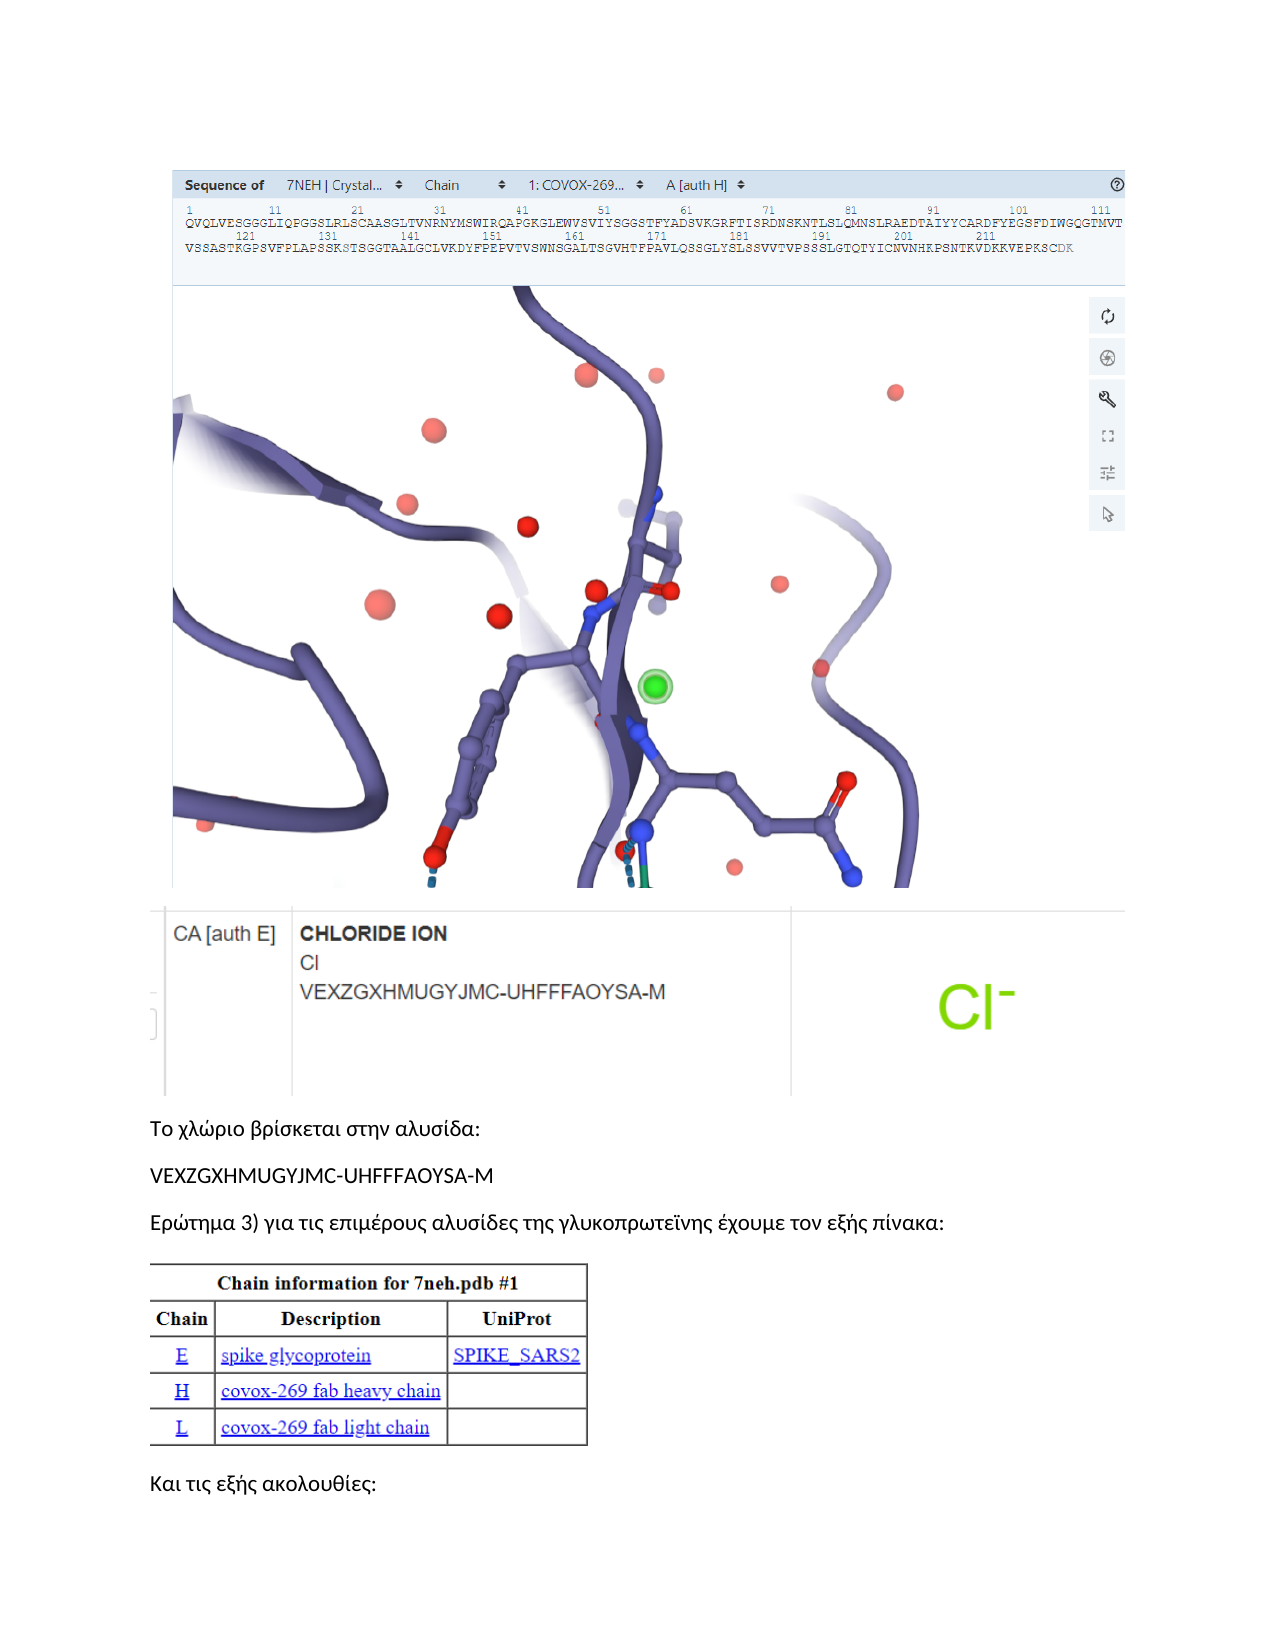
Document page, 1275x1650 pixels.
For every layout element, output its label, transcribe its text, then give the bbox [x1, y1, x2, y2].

picture [150, 1255, 597, 1451]
picture [150, 906, 1125, 1096]
text Και τις εξής ακολουθίες: [150, 1469, 1125, 1497]
picture [150, 150, 1125, 888]
text Το χλώριο βρίσκεται στην αλυσίδα: [150, 1114, 1125, 1143]
text Ερώτημα 3) για τις επιμέρους αλυσίδες της γλυκοπρωτεϊνης έχουμε τον εξής πίνακα: [150, 1208, 1125, 1236]
text VEXZGXHMUGYJMC-UHFFFAOYSA-M [150, 1161, 1125, 1189]
